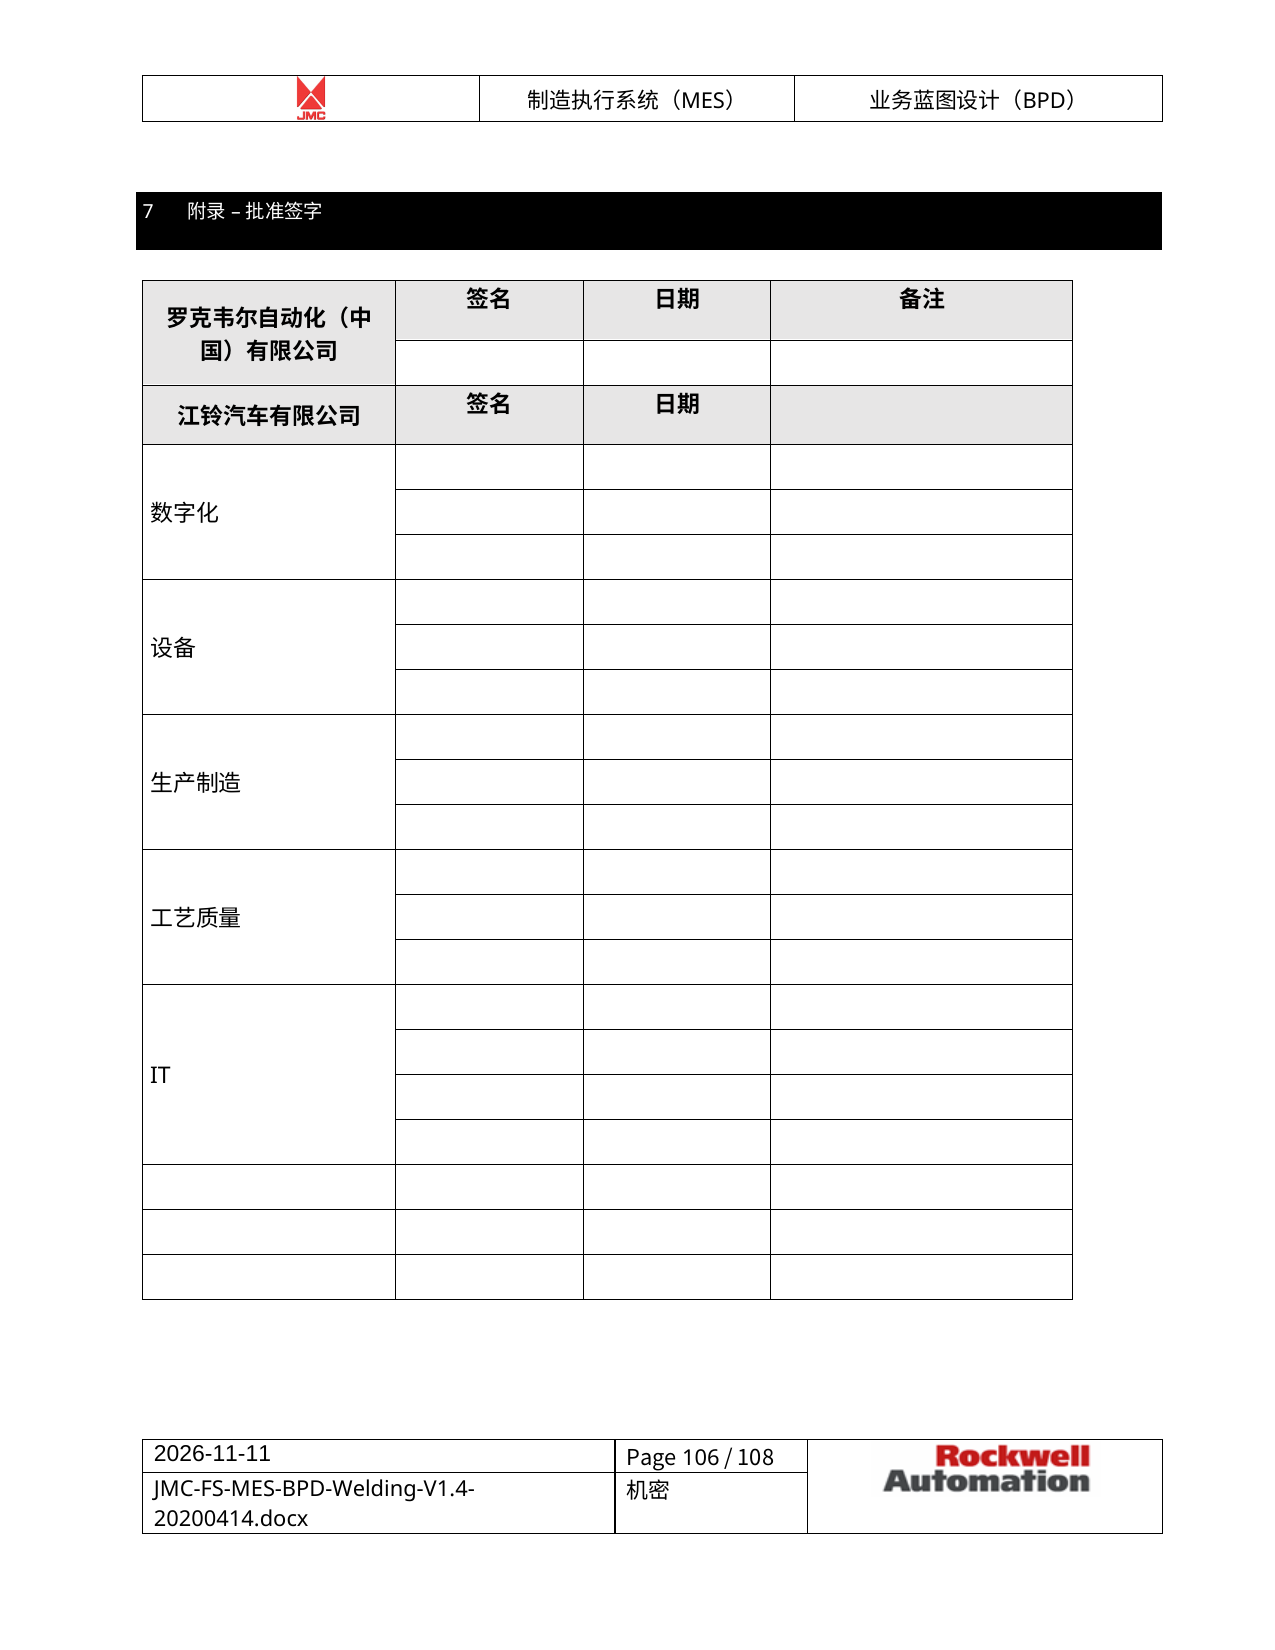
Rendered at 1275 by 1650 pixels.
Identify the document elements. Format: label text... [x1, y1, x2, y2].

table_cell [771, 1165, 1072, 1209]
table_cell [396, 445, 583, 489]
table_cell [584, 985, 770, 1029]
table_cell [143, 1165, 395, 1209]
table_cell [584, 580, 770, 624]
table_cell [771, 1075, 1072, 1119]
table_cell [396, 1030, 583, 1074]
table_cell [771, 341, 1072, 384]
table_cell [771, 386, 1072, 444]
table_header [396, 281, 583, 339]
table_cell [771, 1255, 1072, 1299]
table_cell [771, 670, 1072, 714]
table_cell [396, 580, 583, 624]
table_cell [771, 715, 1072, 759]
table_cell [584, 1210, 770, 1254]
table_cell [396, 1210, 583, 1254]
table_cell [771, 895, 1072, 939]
picture [868, 1440, 1101, 1497]
picture [296, 76, 326, 121]
subtitle 附录 – 批准签字 [136, 192, 1162, 250]
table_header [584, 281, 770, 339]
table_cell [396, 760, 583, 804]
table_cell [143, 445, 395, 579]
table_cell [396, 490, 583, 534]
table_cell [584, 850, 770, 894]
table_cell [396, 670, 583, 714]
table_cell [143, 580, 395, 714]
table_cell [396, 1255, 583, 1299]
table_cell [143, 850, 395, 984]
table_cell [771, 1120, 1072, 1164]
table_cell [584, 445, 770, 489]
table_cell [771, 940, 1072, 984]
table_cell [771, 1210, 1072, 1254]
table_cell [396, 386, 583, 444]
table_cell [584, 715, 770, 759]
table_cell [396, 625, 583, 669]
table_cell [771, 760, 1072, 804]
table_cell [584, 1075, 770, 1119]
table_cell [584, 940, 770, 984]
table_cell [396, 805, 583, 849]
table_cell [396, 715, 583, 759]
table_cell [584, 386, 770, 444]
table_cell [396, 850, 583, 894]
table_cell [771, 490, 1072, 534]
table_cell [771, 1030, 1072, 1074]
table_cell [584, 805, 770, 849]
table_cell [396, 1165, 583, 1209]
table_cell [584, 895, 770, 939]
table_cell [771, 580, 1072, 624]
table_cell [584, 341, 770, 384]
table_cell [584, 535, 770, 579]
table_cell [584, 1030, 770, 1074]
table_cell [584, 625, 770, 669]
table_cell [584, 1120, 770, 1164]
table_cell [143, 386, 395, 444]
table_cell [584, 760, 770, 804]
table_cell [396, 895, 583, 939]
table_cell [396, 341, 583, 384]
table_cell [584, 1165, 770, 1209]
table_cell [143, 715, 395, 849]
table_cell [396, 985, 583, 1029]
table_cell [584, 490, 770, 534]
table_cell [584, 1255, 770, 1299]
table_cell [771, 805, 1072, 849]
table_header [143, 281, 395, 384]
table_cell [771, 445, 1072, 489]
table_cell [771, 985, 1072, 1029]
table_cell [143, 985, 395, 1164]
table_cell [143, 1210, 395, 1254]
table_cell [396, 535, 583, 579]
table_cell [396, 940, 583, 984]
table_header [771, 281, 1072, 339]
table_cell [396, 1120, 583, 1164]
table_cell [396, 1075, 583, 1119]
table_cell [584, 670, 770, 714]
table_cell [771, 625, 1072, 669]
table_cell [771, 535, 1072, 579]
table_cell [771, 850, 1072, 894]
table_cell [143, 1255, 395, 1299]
